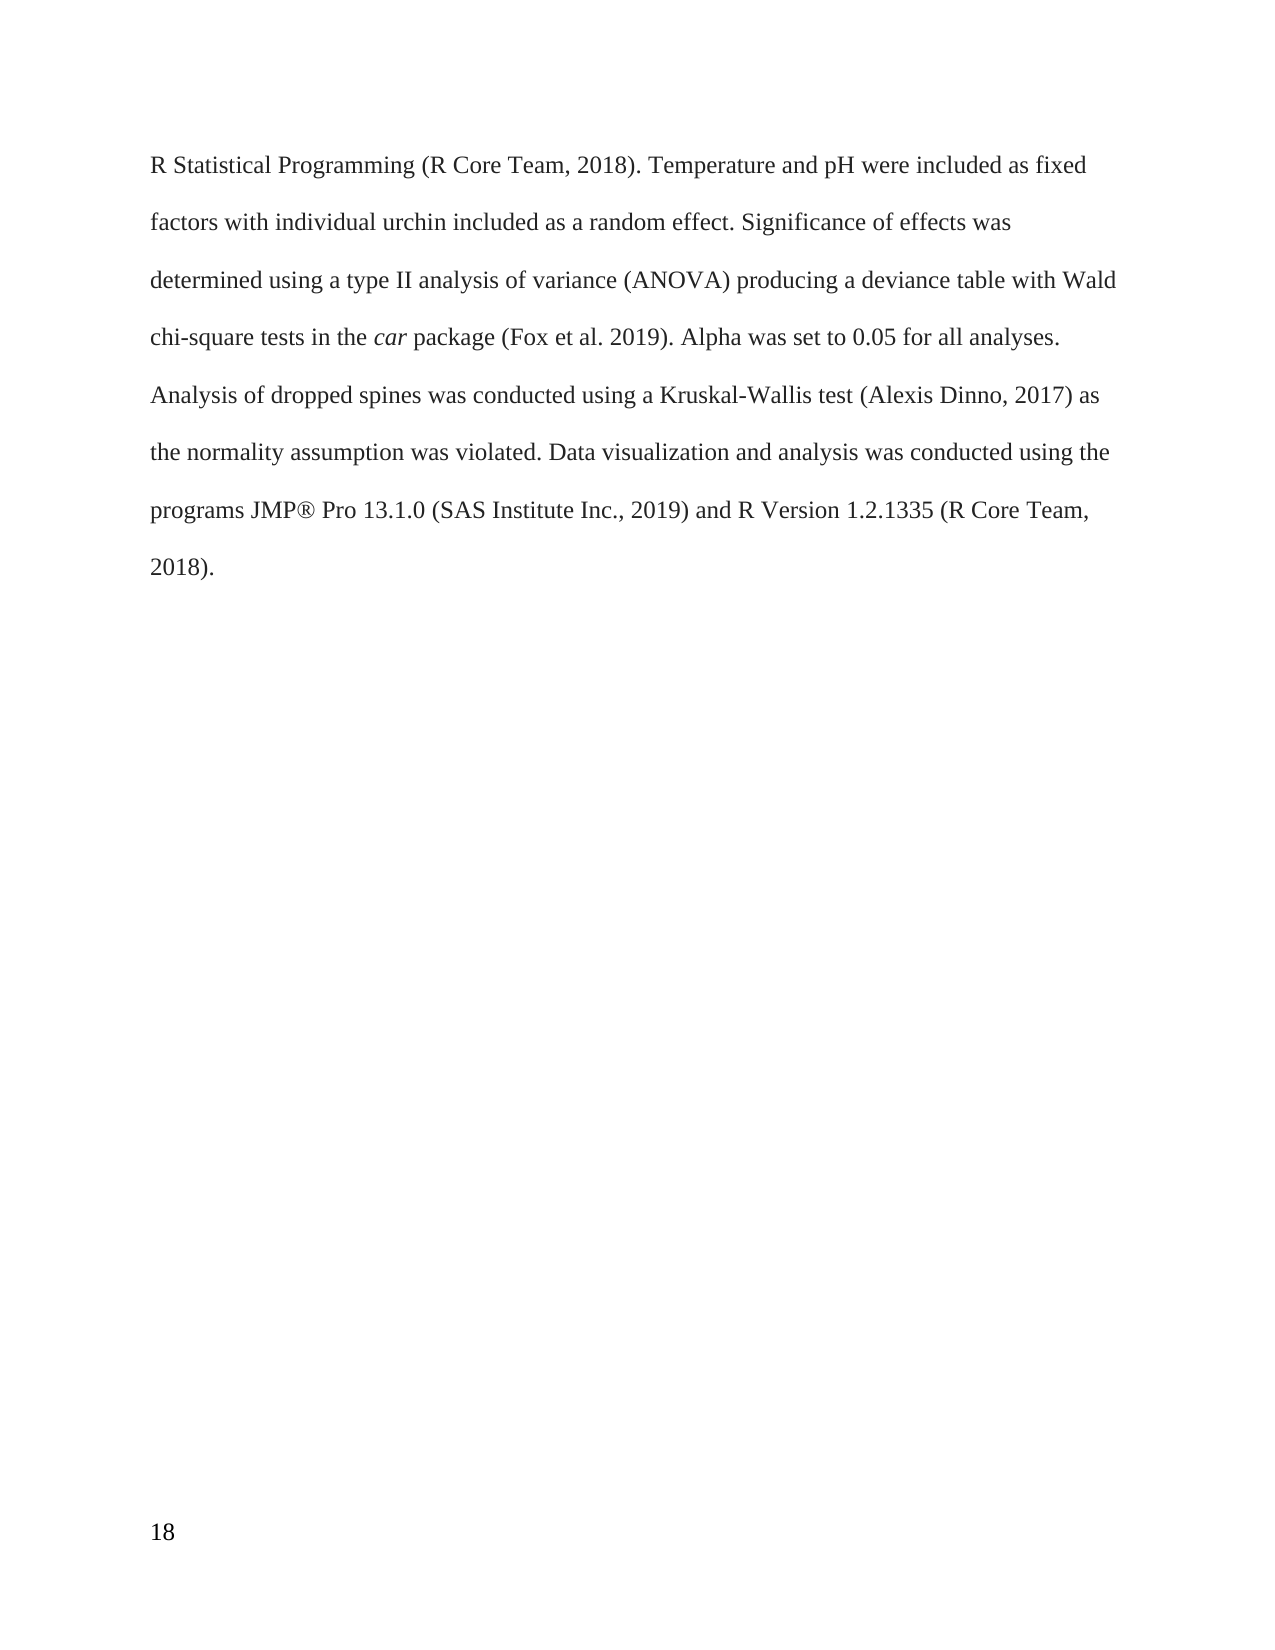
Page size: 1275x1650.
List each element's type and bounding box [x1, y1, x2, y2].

text [150, 150, 1125, 581]
